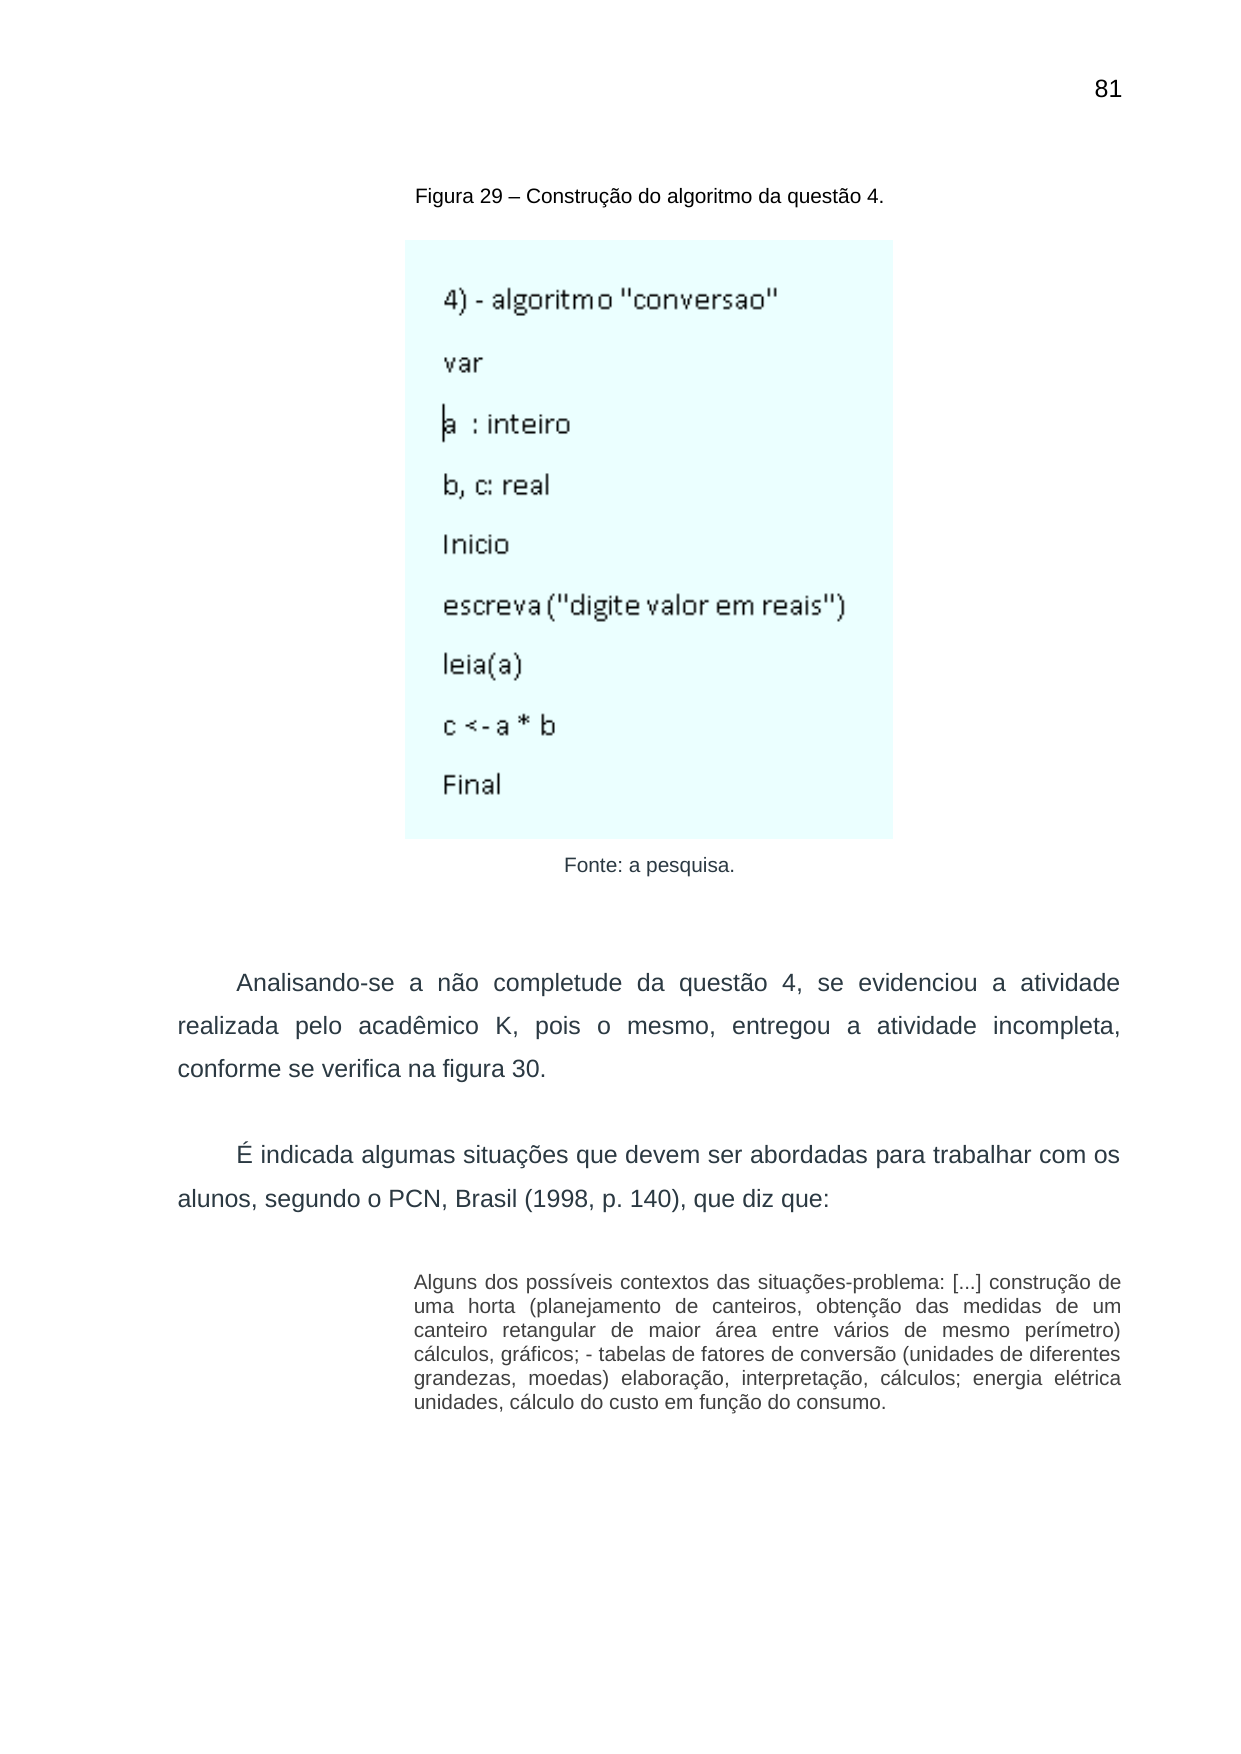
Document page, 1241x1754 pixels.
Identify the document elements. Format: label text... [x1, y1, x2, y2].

text Fonte: a pesquisa. [177, 853, 1122, 877]
text Alguns dos possíveis contextos das situações-problema: [...] construção de uma horta (planejamento de canteiros, obtenção das medidas de um canteiro retangular de maior área entre vários de mesmo perímetro) cálculos, gráficos; - tabelas de fatores de conversão (unidades de diferentes grandezas, moedas) elaboração, interpretação, cálculos; energia elétrica unidades, cálculo do custo em função do consumo. [413, 1270, 1122, 1413]
text Figura 29 – Construção do algoritmo da questão 4. [177, 184, 1122, 208]
text É indicada algumas situações que devem ser abordadas para trabalhar com os alunos, segundo o PCN, Brasil (1998, p. 140), que diz que: [177, 1140, 1122, 1212]
text Analisando-se a não completude da questão 4, se evidenciou a atividade realizada pelo acadêmico K, pois o mesmo, entregou a atividade incompleta, conforme se verifica na figura 30. [177, 968, 1122, 1083]
picture [405, 240, 893, 839]
